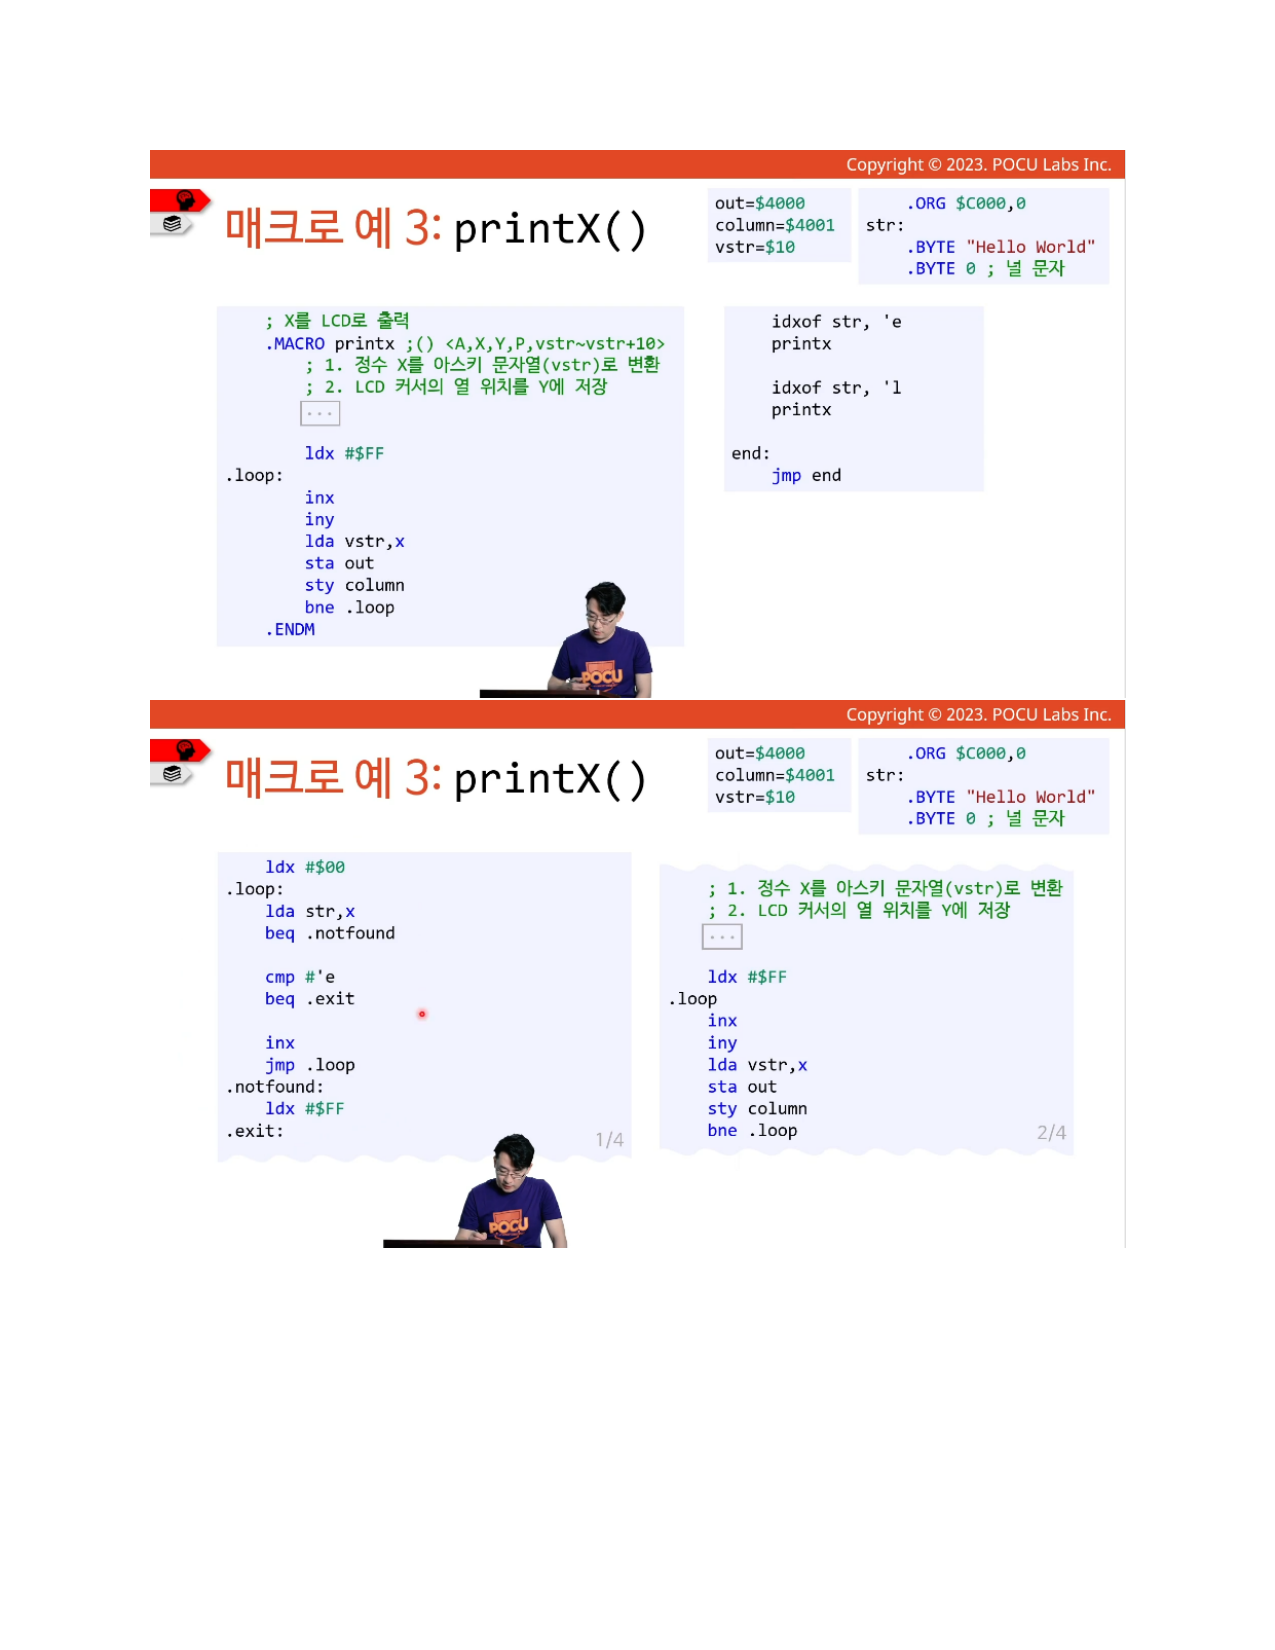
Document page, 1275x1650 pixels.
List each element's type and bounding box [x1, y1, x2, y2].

picture [150, 150, 1125, 698]
picture [150, 700, 1125, 1248]
